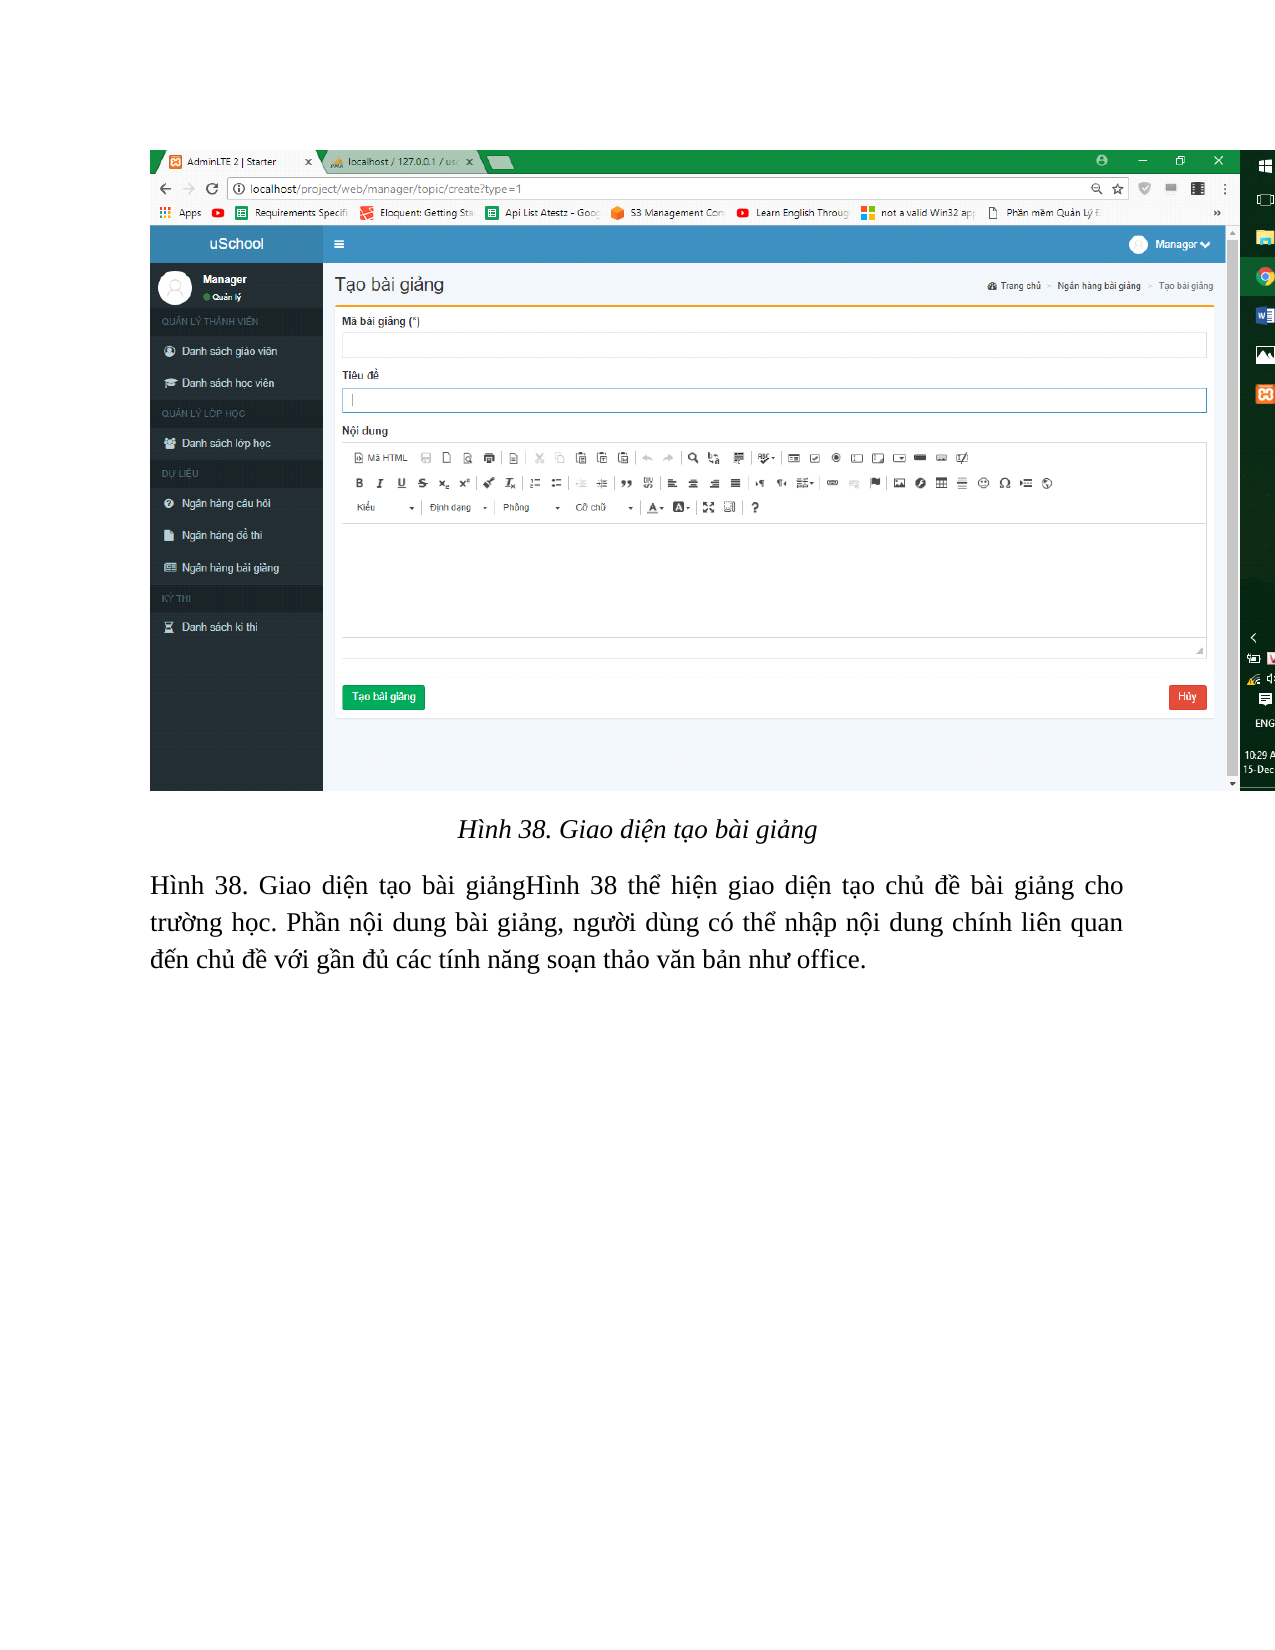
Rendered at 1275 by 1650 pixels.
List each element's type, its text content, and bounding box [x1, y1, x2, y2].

picture [150, 150, 1275, 791]
text Hình 38. Giao diện tạo bài giảng [150, 813, 1125, 844]
text Hình 38. Giao diện tạo bài giảngHình 38 thể hiện giao diện tạo chủ đề bài giảng cho trường học. Phần nội dung bài giảng, người dùng có thể nhập nội dung chính liên quan đến chủ đề với gần đủ các tính năng soạn thảo văn bản như office. [150, 869, 1125, 975]
